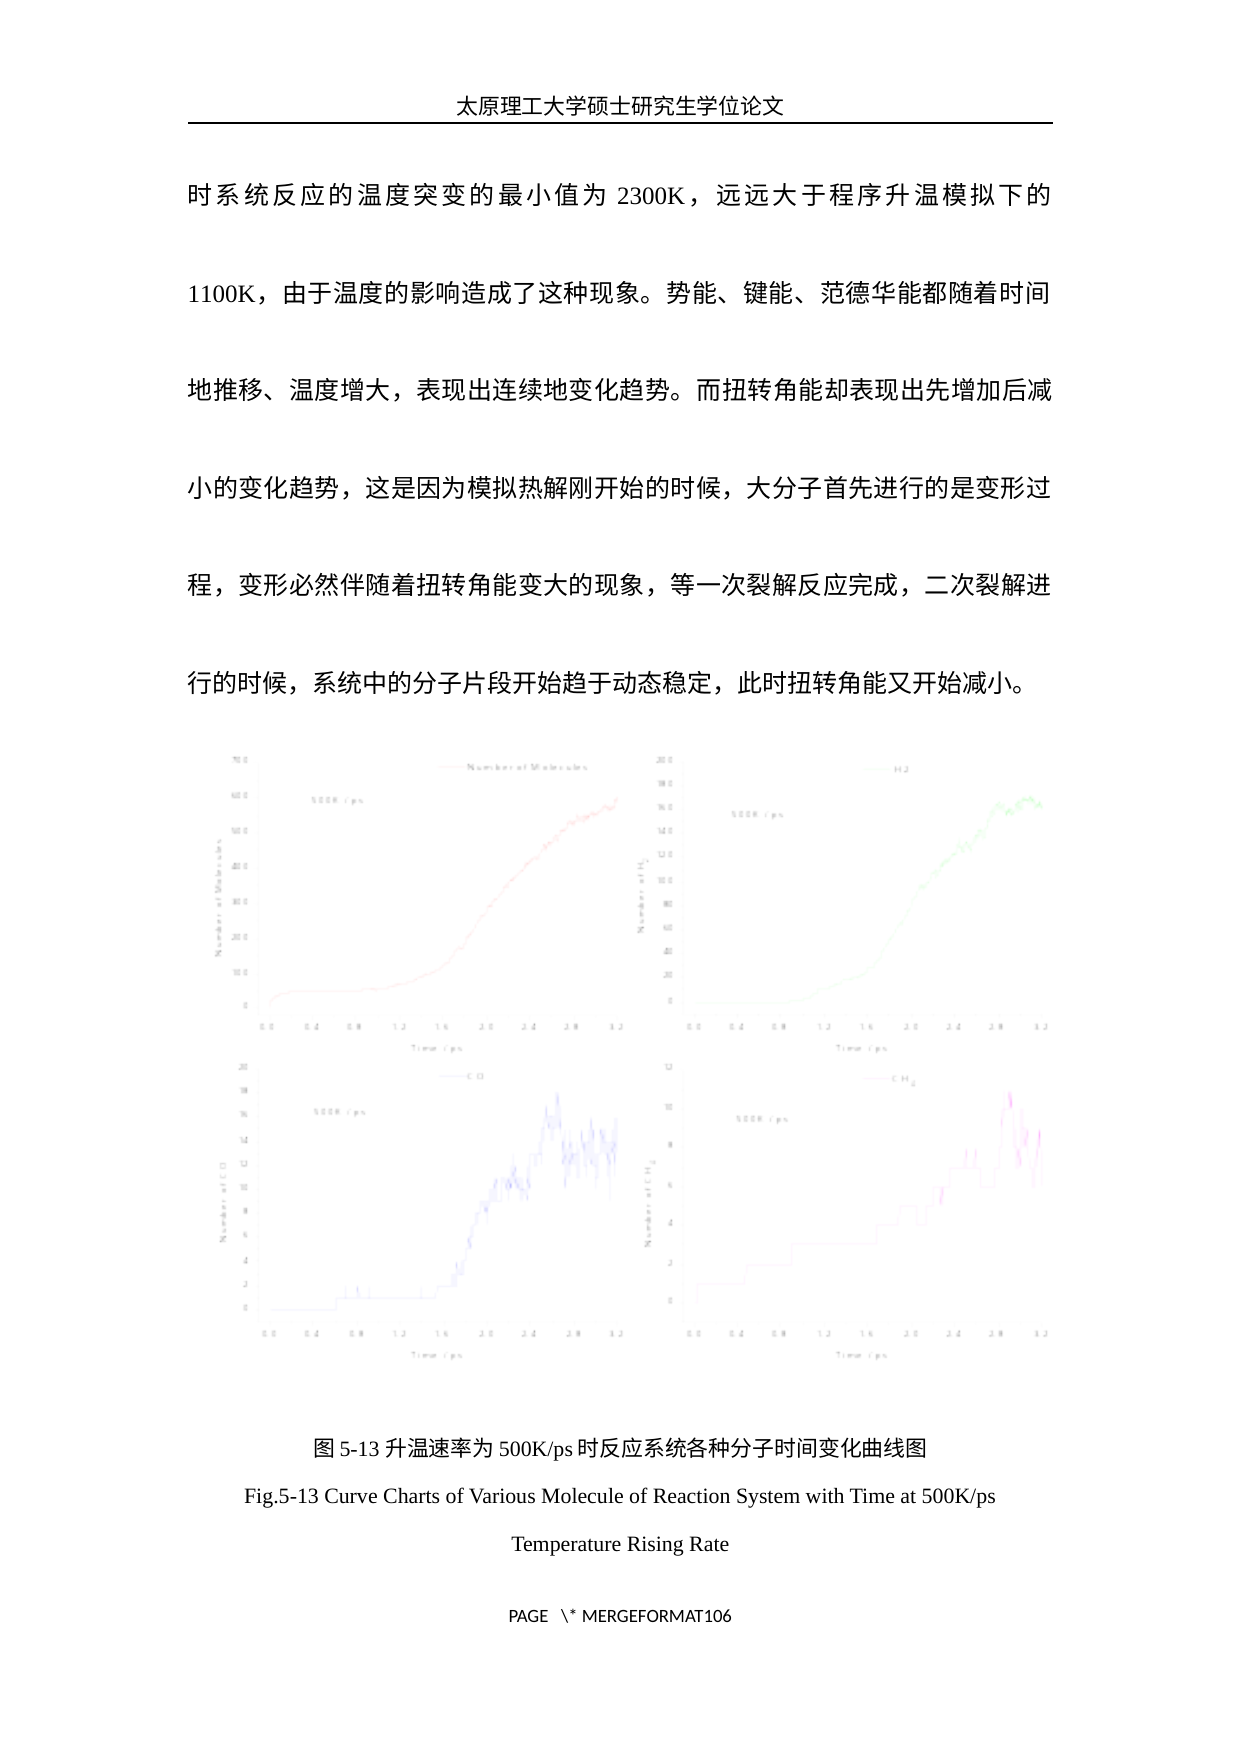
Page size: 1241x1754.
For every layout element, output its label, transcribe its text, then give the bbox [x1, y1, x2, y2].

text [187, 161, 1053, 714]
text Fig.5-13 Curve Charts of Various Molecule of Reaction System with Time at 500K/ps Temperature Rising Rate [187, 1479, 1053, 1560]
text 图5-13 升温速率为500K/ps时反应系统各种分子时间变化曲线图 [187, 732, 1053, 1463]
